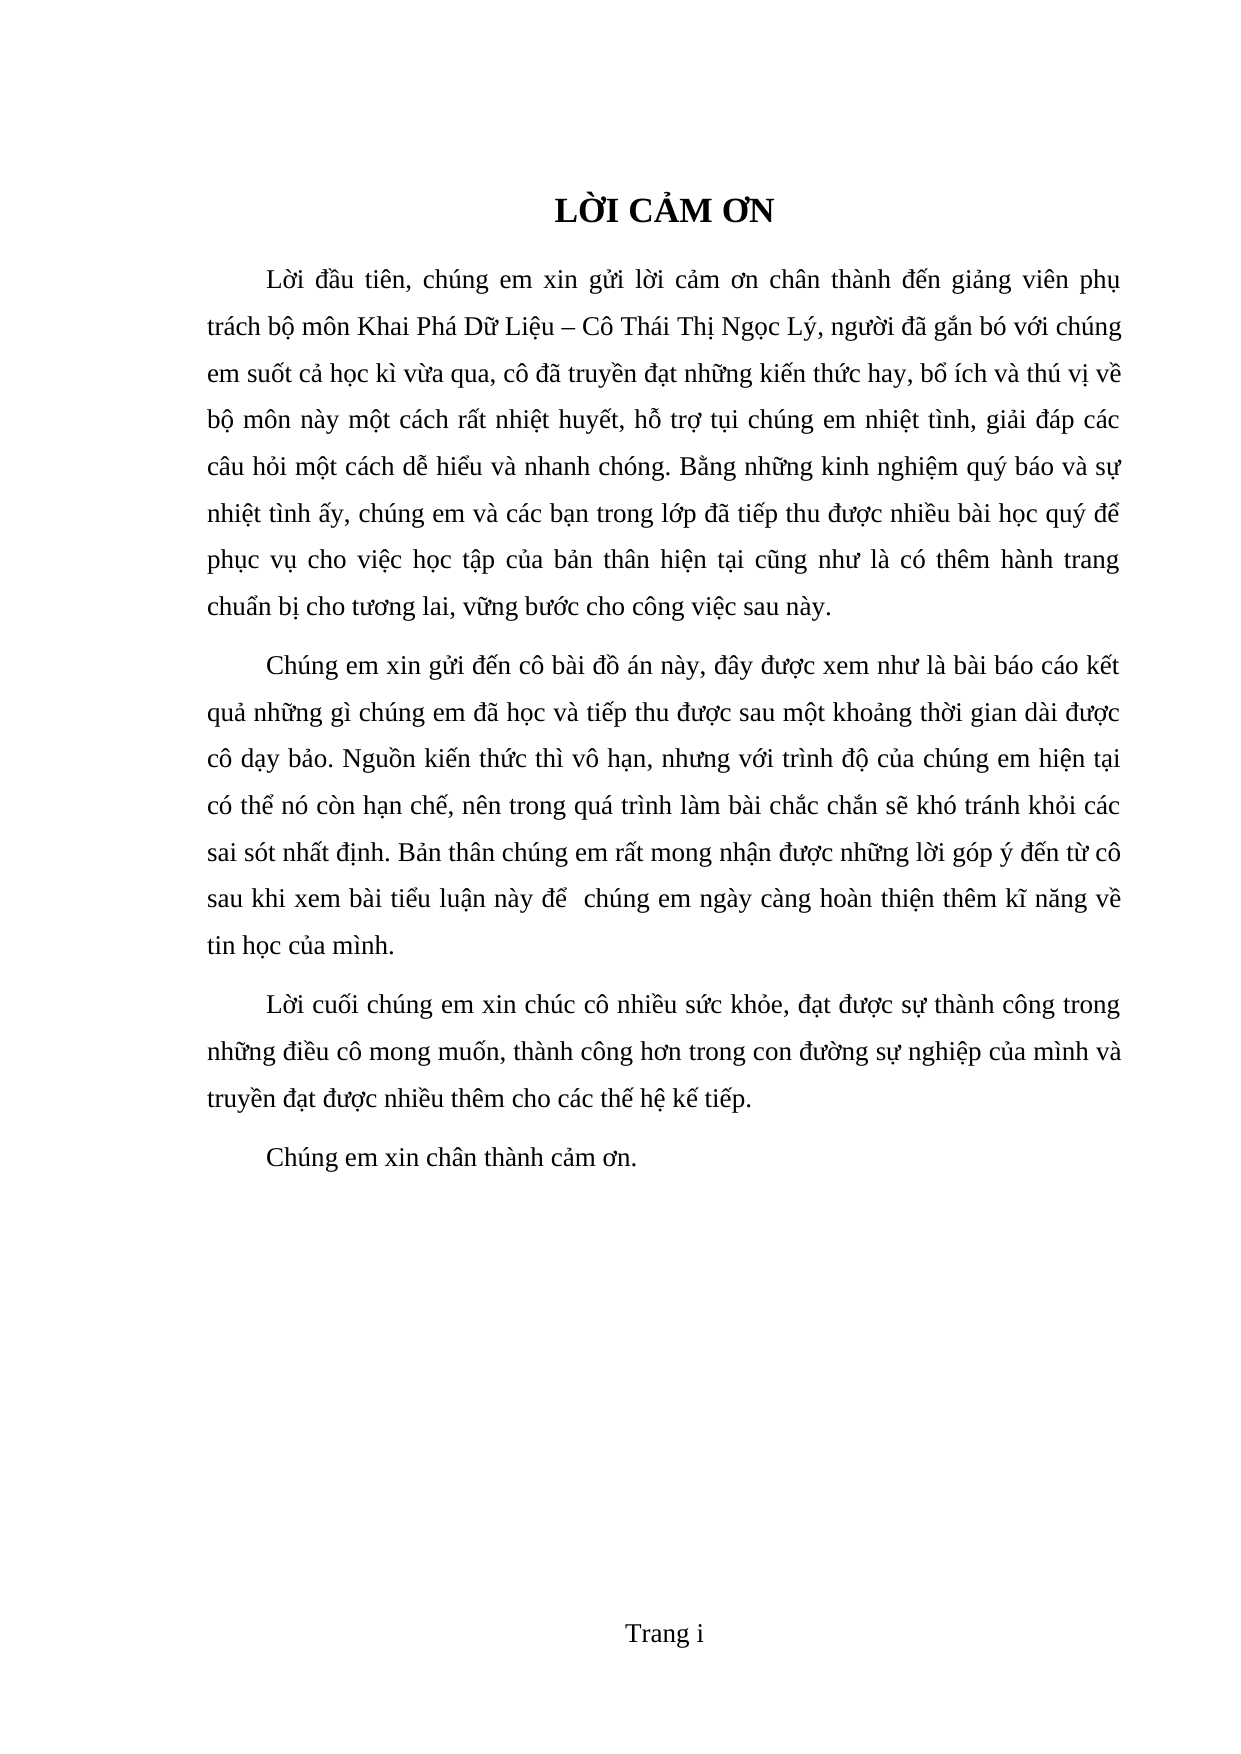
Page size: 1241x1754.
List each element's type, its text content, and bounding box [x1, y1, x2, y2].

text Lời cuối chúng em xin chúc cô nhiều sức khỏe, đạt được sự thành công trong những điều cô mong muốn, thành công hơn trong con đường sự nghiệp của mình và truyền đạt được nhiều thêm cho các thế hệ kế tiếp. [207, 988, 1122, 1113]
text Chúng em xin gửi đến cô bài đồ án này, đây được xem như là bài báo cáo kết quả những gì chúng em đã học và tiếp thu được sau một khoảng thời gian dài được cô dạy bảo. Nguồn kiến thức thì vô hạn, nhưng với trình độ của chúng em hiện tại có thể nó còn hạn chế, nên trong quá trình làm bài chắc chắn sẽ khó tránh khỏi các sai sót nhất định. Bản thân chúng em rất mong nhận được những lời góp ý đến từ cô sau khi xem bài tiểu luận này để chúng em ngày càng hoàn thiện thêm kĩ năng về tin học của mình. [207, 649, 1122, 960]
text Lời đầu tiên, chúng em xin gửi lời cảm ơn chân thành đến giảng viên phụ trách bộ môn Khai Phá Dữ Liệu – Cô Thái Thị Ngọc Lý, người đã gắn bó với chúng em suốt cả học kì vừa qua, cô đã truyền đạt những kiến thức hay, bổ ích và thú vị về bộ môn này một cách rất nhiệt huyết, hỗ trợ tụi chúng em nhiệt tình, giải đáp các câu hỏi một cách dễ hiểu và nhanh chóng. Bằng những kinh nghiệm quý báo và sự nhiệt tình ấy, chúng em và các bạn trong lớp đã tiếp thu được nhiều bài học quý để phục vụ cho việc học tập của bản thân hiện tại cũng như là có thêm hành trang chuẩn bị cho tương lai, vững bước cho công việc sau này. [207, 263, 1122, 621]
text Chúng em xin chân thành cảm ơn. [207, 1141, 1122, 1172]
text LỜI CẢM ƠN [207, 190, 1122, 231]
